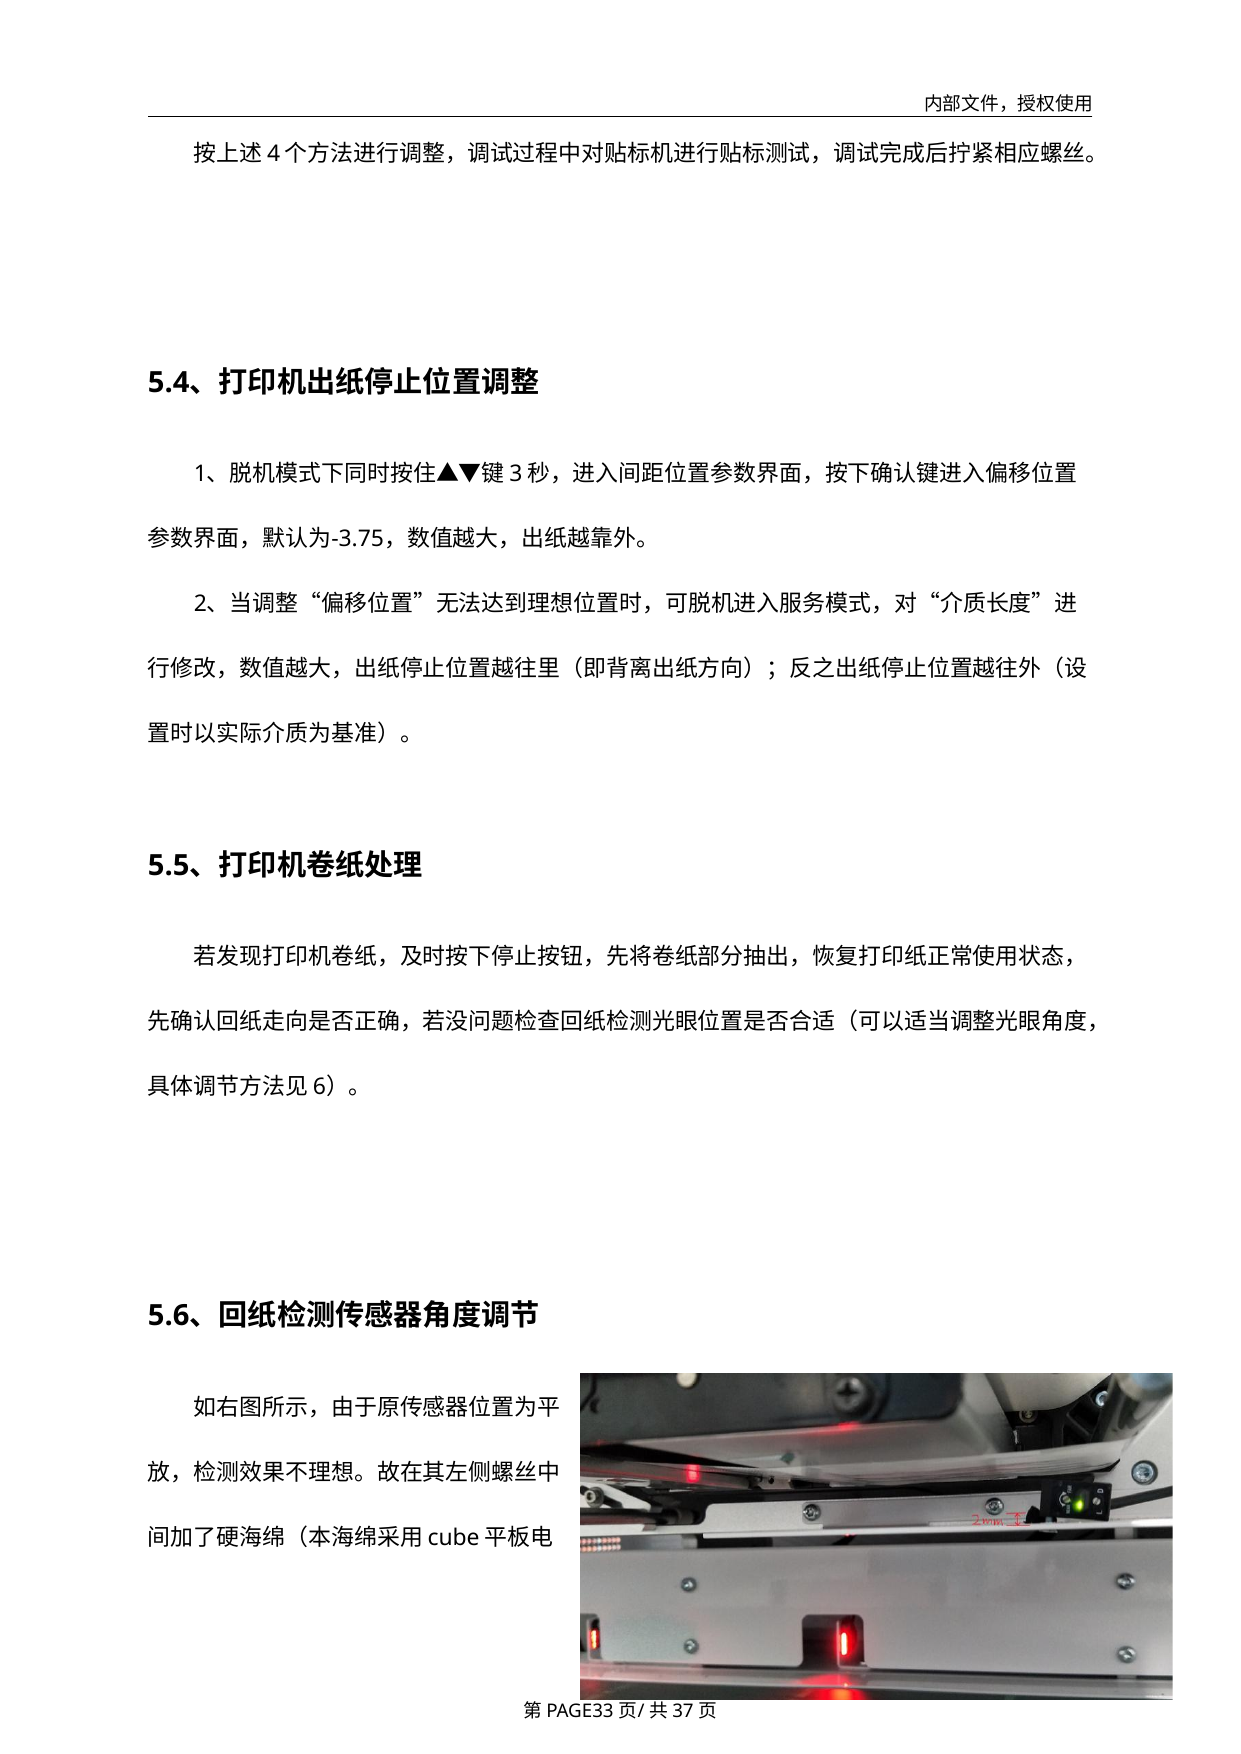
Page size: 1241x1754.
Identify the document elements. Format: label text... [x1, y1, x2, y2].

text 1、脱机模式下同时按住▲▼键3秒，进入间距位置参数界面，按下确认键进入偏移位置参数界面，默认为-3.75，数值越大，出纸越靠外。 [148, 439, 1092, 569]
text 若发现打印机卷纸，及时按下停止按钮，先将卷纸部分抽出，恢复打印纸正常使用状态，先确认回纸走向是否正确，若没问题检查回纸检测光眼位置是否合适（可以适当调整光眼角度，具体调节方法见6）。 [148, 922, 1092, 1117]
text 如右图所示，由于原传感器位置为平放，检测效果不理想。故在其左侧螺丝中间加了硬海绵（本海绵采用cube平板电脑内自带黑色海绵，效果较理想）以垫高其角度，垫高距离为2 mm（该值仅为参考，以实际检测效果为准）。 [148, 1373, 578, 1568]
text 2、当调整“偏移位置”无法达到理想位置时，可脱机进入服务模式，对“介质长度”进行修改，数值越大，出纸停止位置越往里（即背离出纸方向）；反之出纸停止位置越往外（设置时以实际介质为基准）。 [148, 569, 1092, 764]
picture [578, 1373, 1173, 1699]
subtitle 5.5、打印机卷纸处理 [148, 830, 1092, 895]
text 按上述4个方法进行调整，调试过程中对贴标机进行贴标测试，调试完成后拧紧相应螺丝。 [148, 119, 1092, 184]
subtitle 5.6、回纸检测传感器角度调节 [148, 1281, 1092, 1346]
subtitle 5.4、打印机出纸停止位置调整 [148, 347, 1092, 412]
